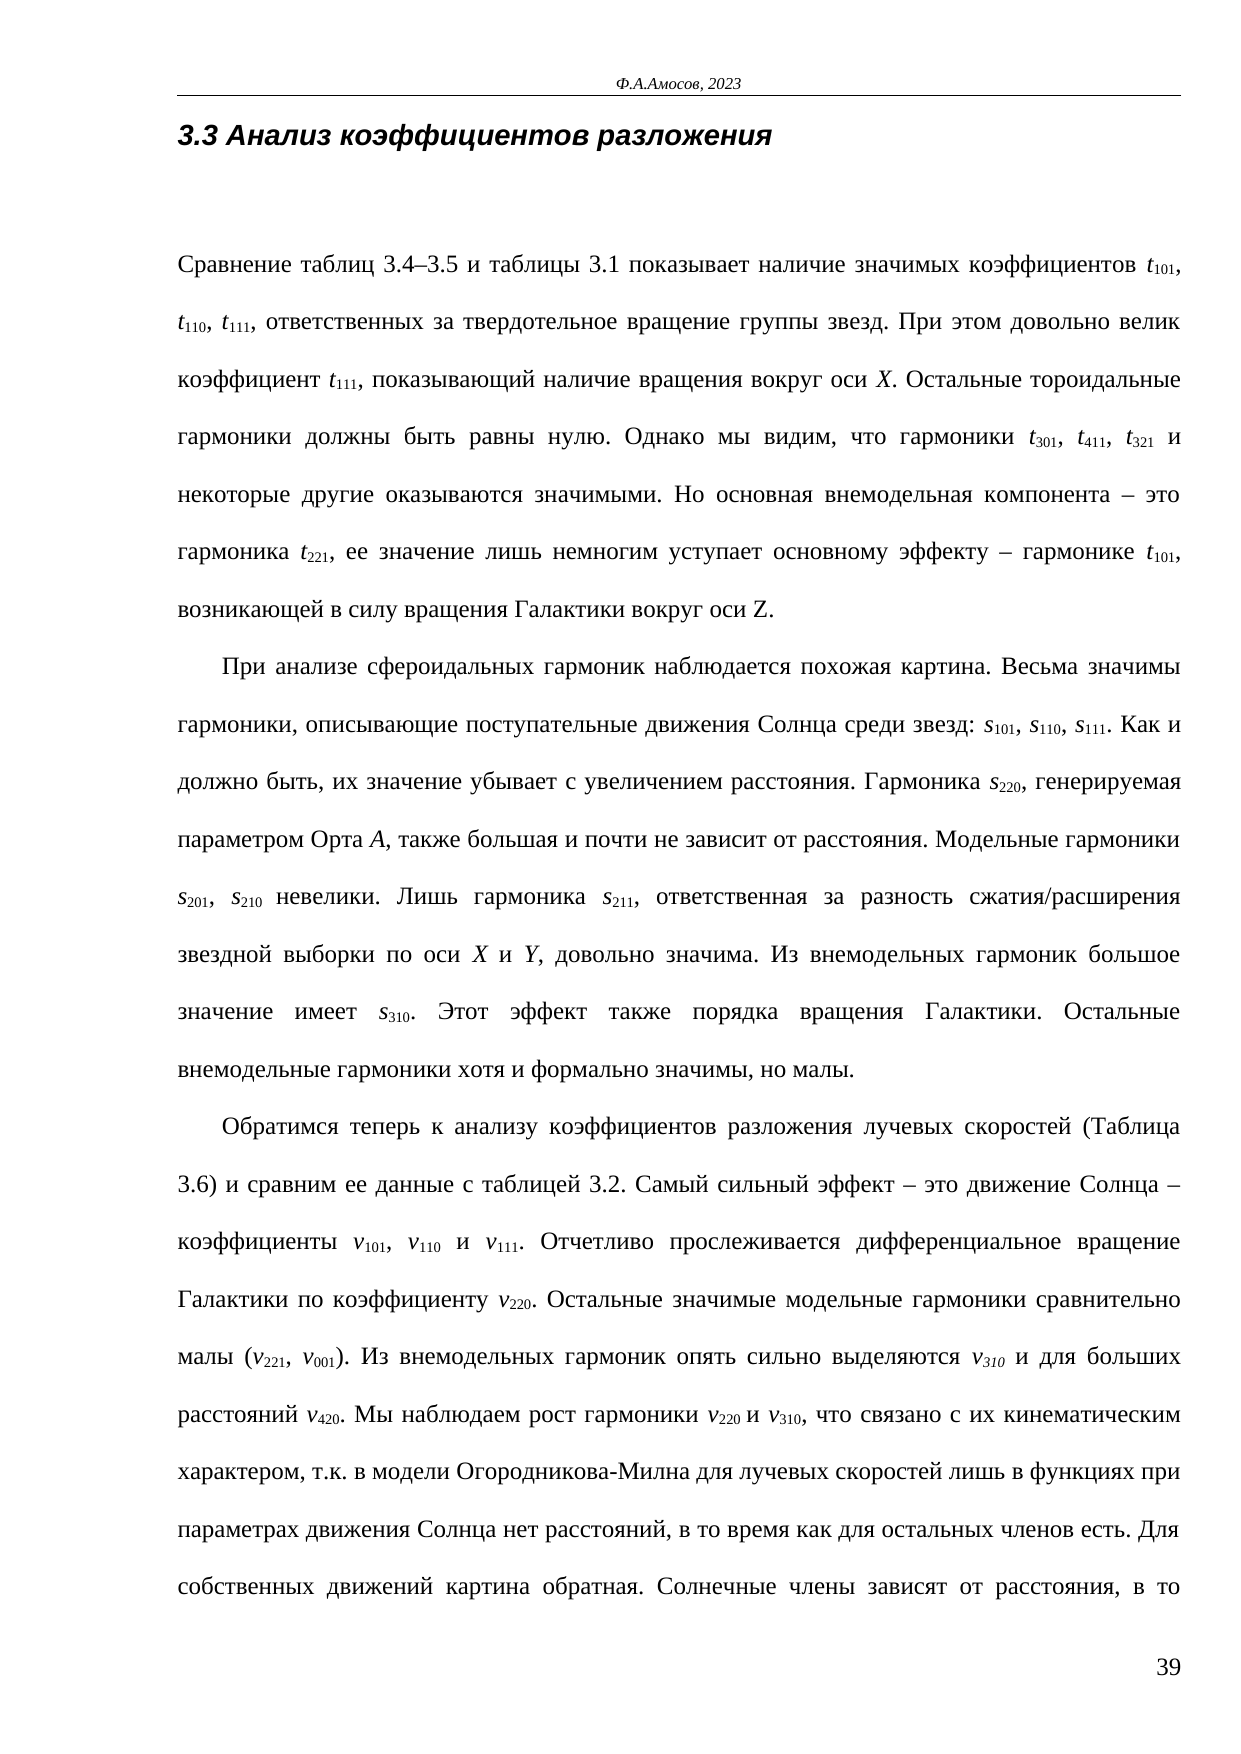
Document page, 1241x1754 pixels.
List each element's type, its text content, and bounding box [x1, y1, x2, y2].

subtitle 3.3 Анализ коэффициентов разложения [177, 118, 1181, 152]
text Сравнение таблиц 3.4–3.5 и таблицы 3.1 показывает наличие значимых коэффициентов t101, t110, t111, ответственных за твердотельное вращение группы звезд. При этом довольно велик коэффициент t111, показывающий наличие вращения вокруг оси X. Остальные тороидальные гармоники должны быть равны нулю. Однако мы видим, что гармоники t301, t411, t321 и некоторые другие оказываются значимыми. Но основная внемодельная компонента – это гармоника t221, ее значение лишь немногим уступает основному эффекту – гармонике t101, возникающей в силу вращения Галактики вокруг оси Z. [177, 249, 1181, 623]
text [177, 1111, 1181, 1600]
text При анализе сфероидальных гармоник наблюдается похожая картина. Весьма значимы гармоники, описывающие поступательные движения Солнца среди звезд: s101, s110, s111. Как и должно быть, их значение убывает с увеличением расстояния. Гармоника s220, генерируемая параметром Орта A, также большая и почти не зависит от расстояния. Модельные гармоники s201, s210 невелики. Лишь гармоника s211, ответственная за разность сжатия/расширения звездной выборки по оси X и Y, довольно значима. Из внемодельных гармоник большое значение имеет s310. Этот эффект также порядка вращения Галактики. Остальные внемодельные гармоники хотя и формально значимы, но малы. [177, 651, 1181, 1083]
